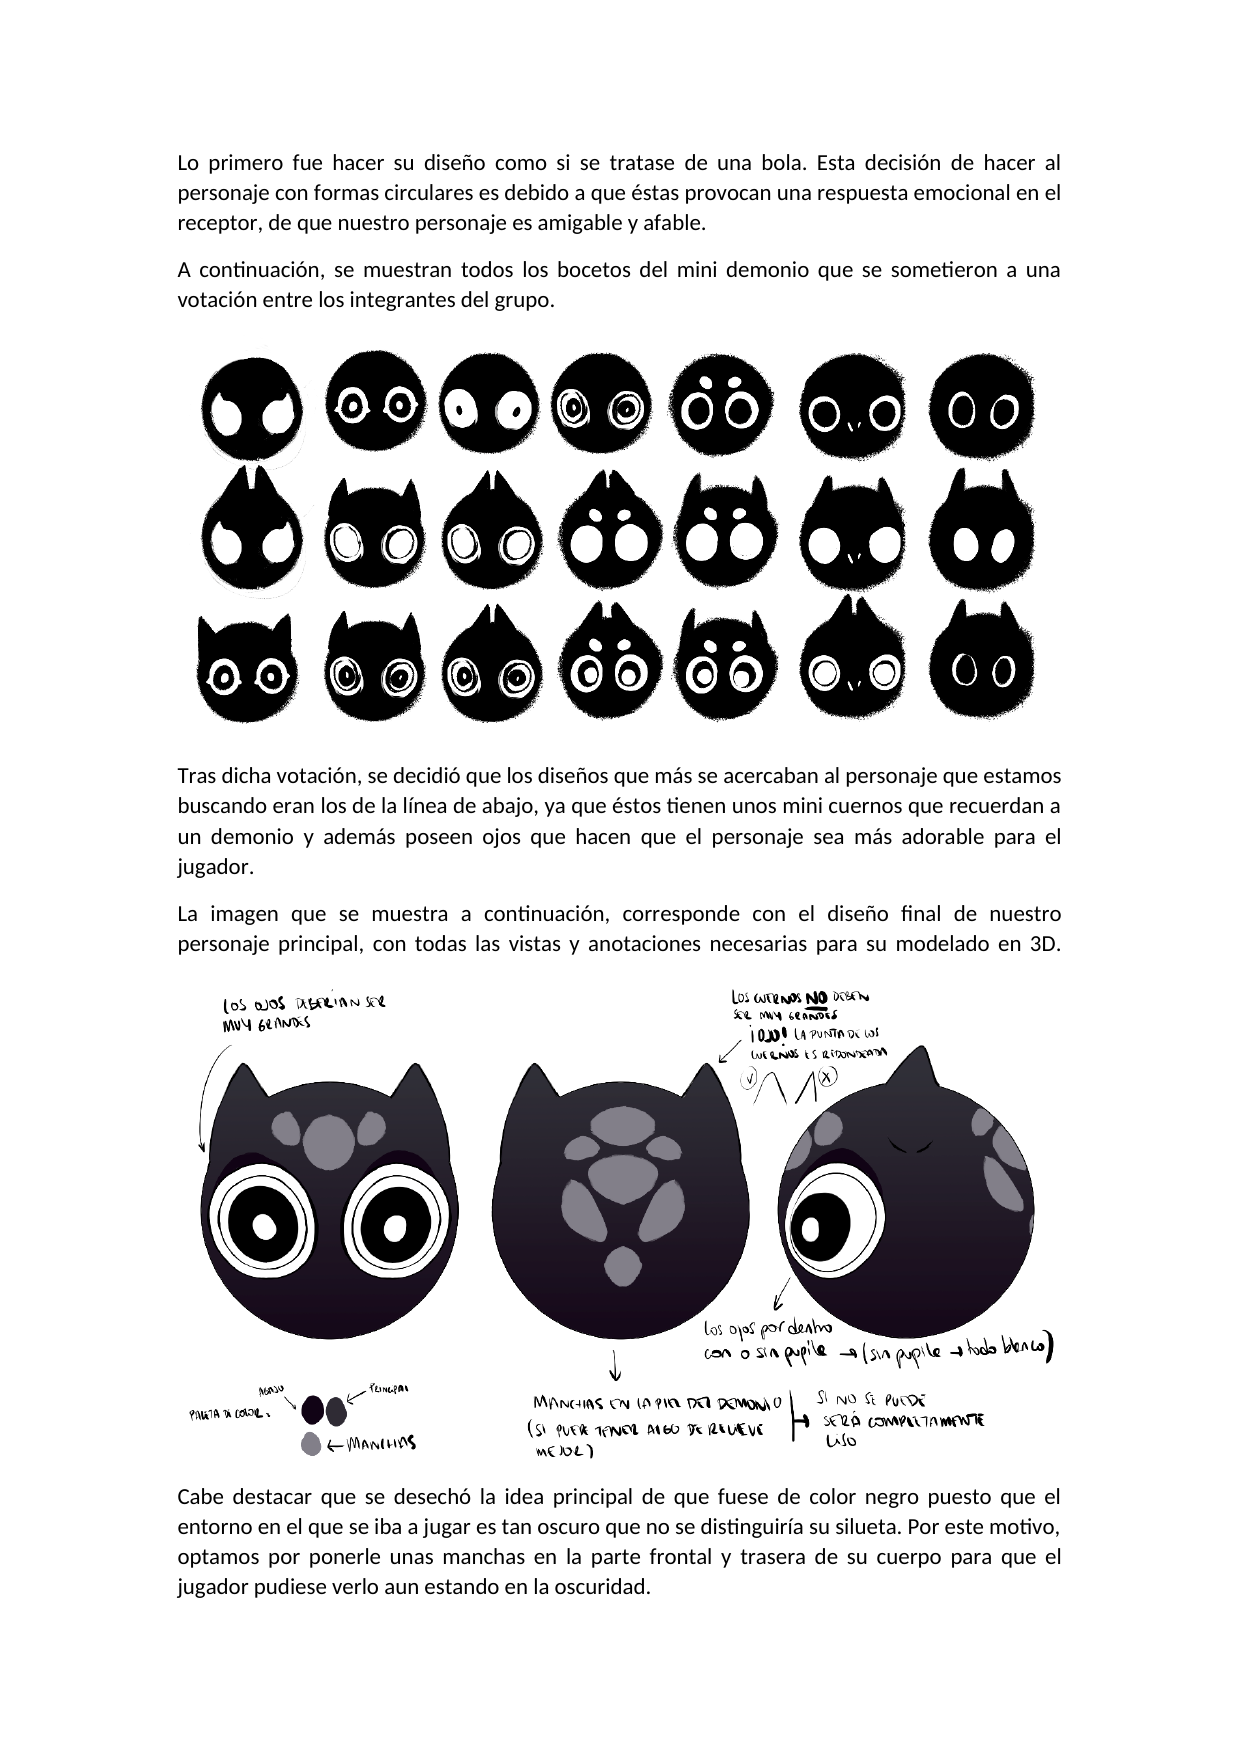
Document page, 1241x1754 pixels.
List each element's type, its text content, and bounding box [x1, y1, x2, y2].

text Cabe destacar que se desechó la idea principal de que fuese de color negro puesto que el entorno en el que se iba a jugar es tan oscuro que no se distinguiría su silueta. Por este motivo, optamos por ponerle unas manchas en la parte frontal y trasera de su cuerpo para que el jugador pudiese verlo aun estando en la oscuridad. [177, 1482, 1063, 1600]
text Tras dicha votación, se decidió que los diseños que más se acercaban al personaje que estamos buscando eran los de la línea de abajo, ya que éstos tienen unos mini cuernos que recuerdan a un demonio y además poseen ojos que hacen que el personaje sea más adorable para el jugador. [177, 761, 1063, 880]
text Lo primero fue hacer su diseño como si se tratase de una bola. Esta decisión de hacer al personaje con formas circulares es debido a que éstas provocan una respuesta emocional en el receptor, de que nuestro personaje es amigable y afable. [177, 148, 1063, 236]
picture [177, 959, 1063, 1463]
picture [177, 332, 1063, 743]
text La imagen que se muestra a continuación, corresponde con el diseño final de nuestro personaje principal, con todas las vistas y anotaciones necesarias para su modelado en 3D. [177, 899, 1063, 959]
text A continuación, se muestran todos los bocetos del mini demonio que se sometieron a una votación entre los integrantes del grupo. [177, 255, 1063, 313]
